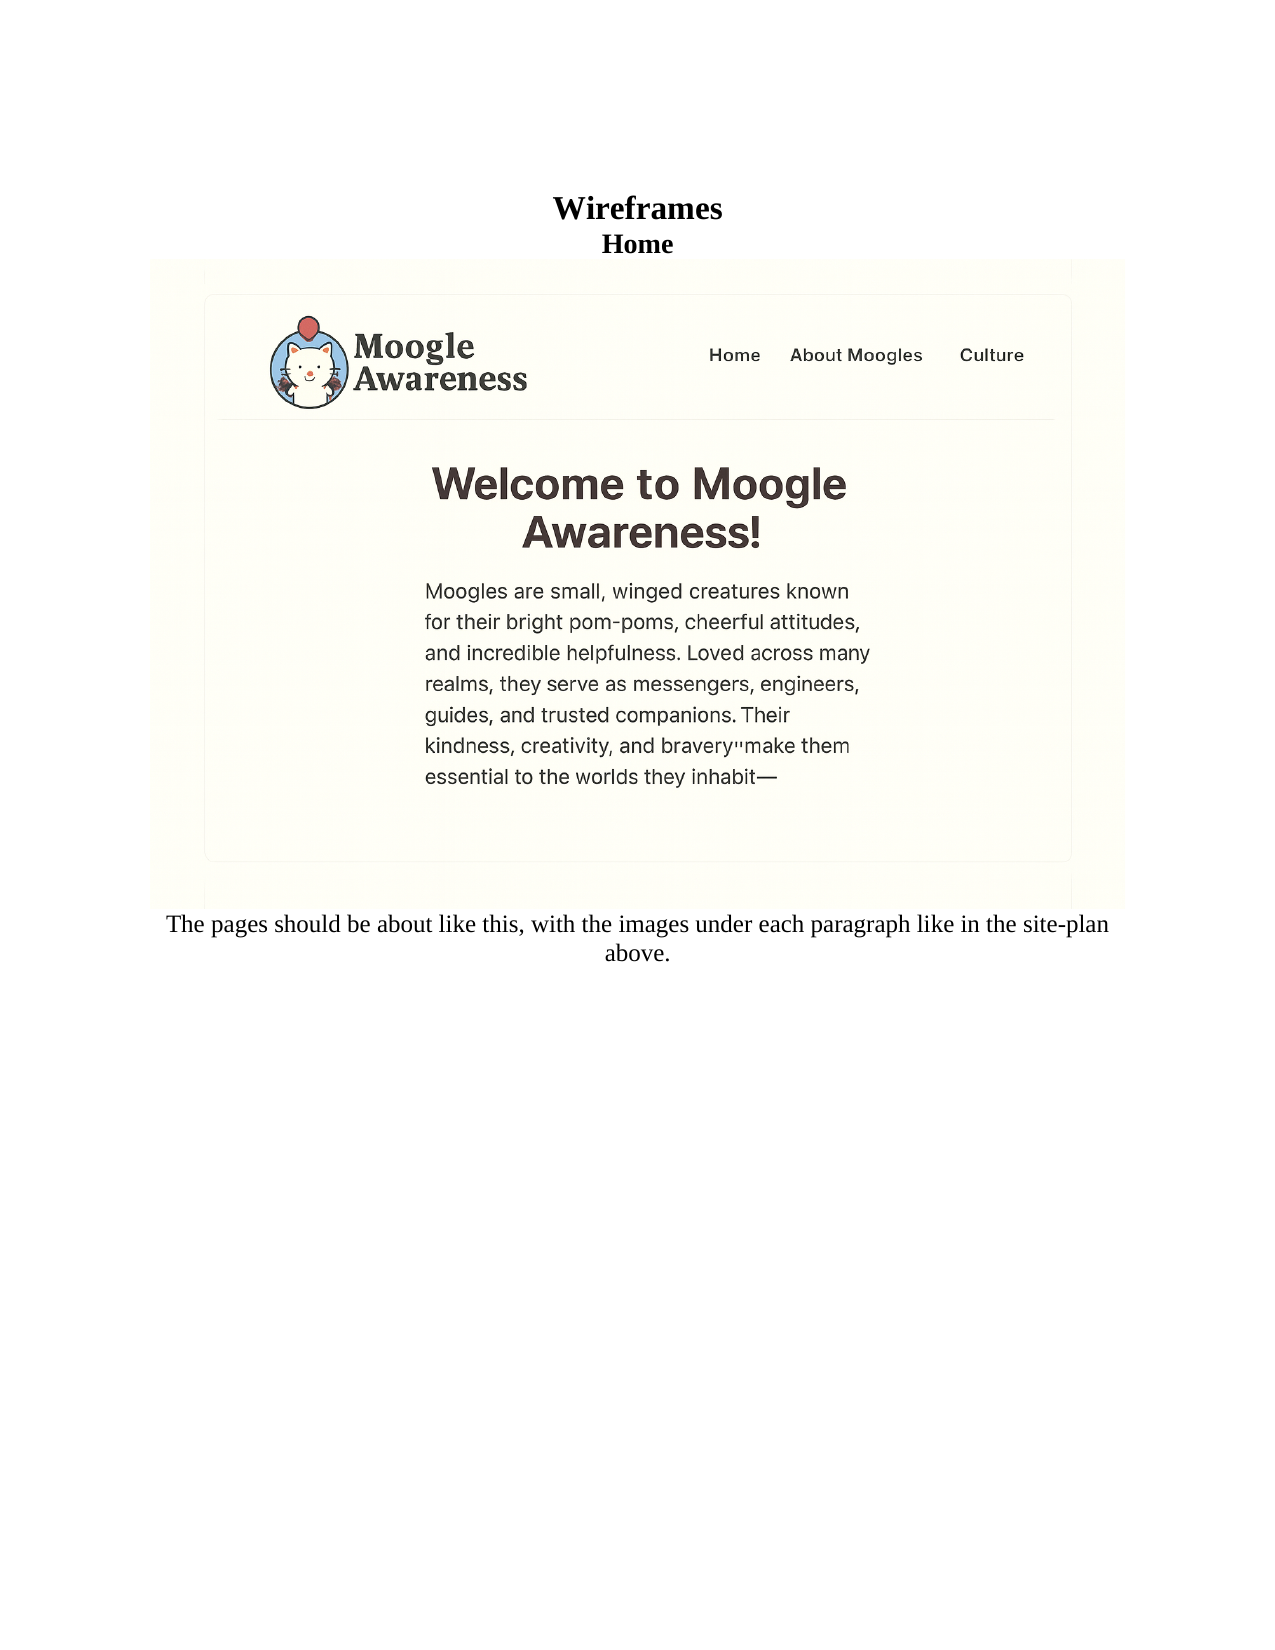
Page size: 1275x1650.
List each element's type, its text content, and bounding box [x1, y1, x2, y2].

subtitle Home [150, 227, 1125, 259]
text Wireframes [150, 188, 1125, 227]
text The pages should be about like this, with the images under each paragraph like in the site-plan above. [150, 909, 1125, 967]
picture [150, 259, 1125, 909]
